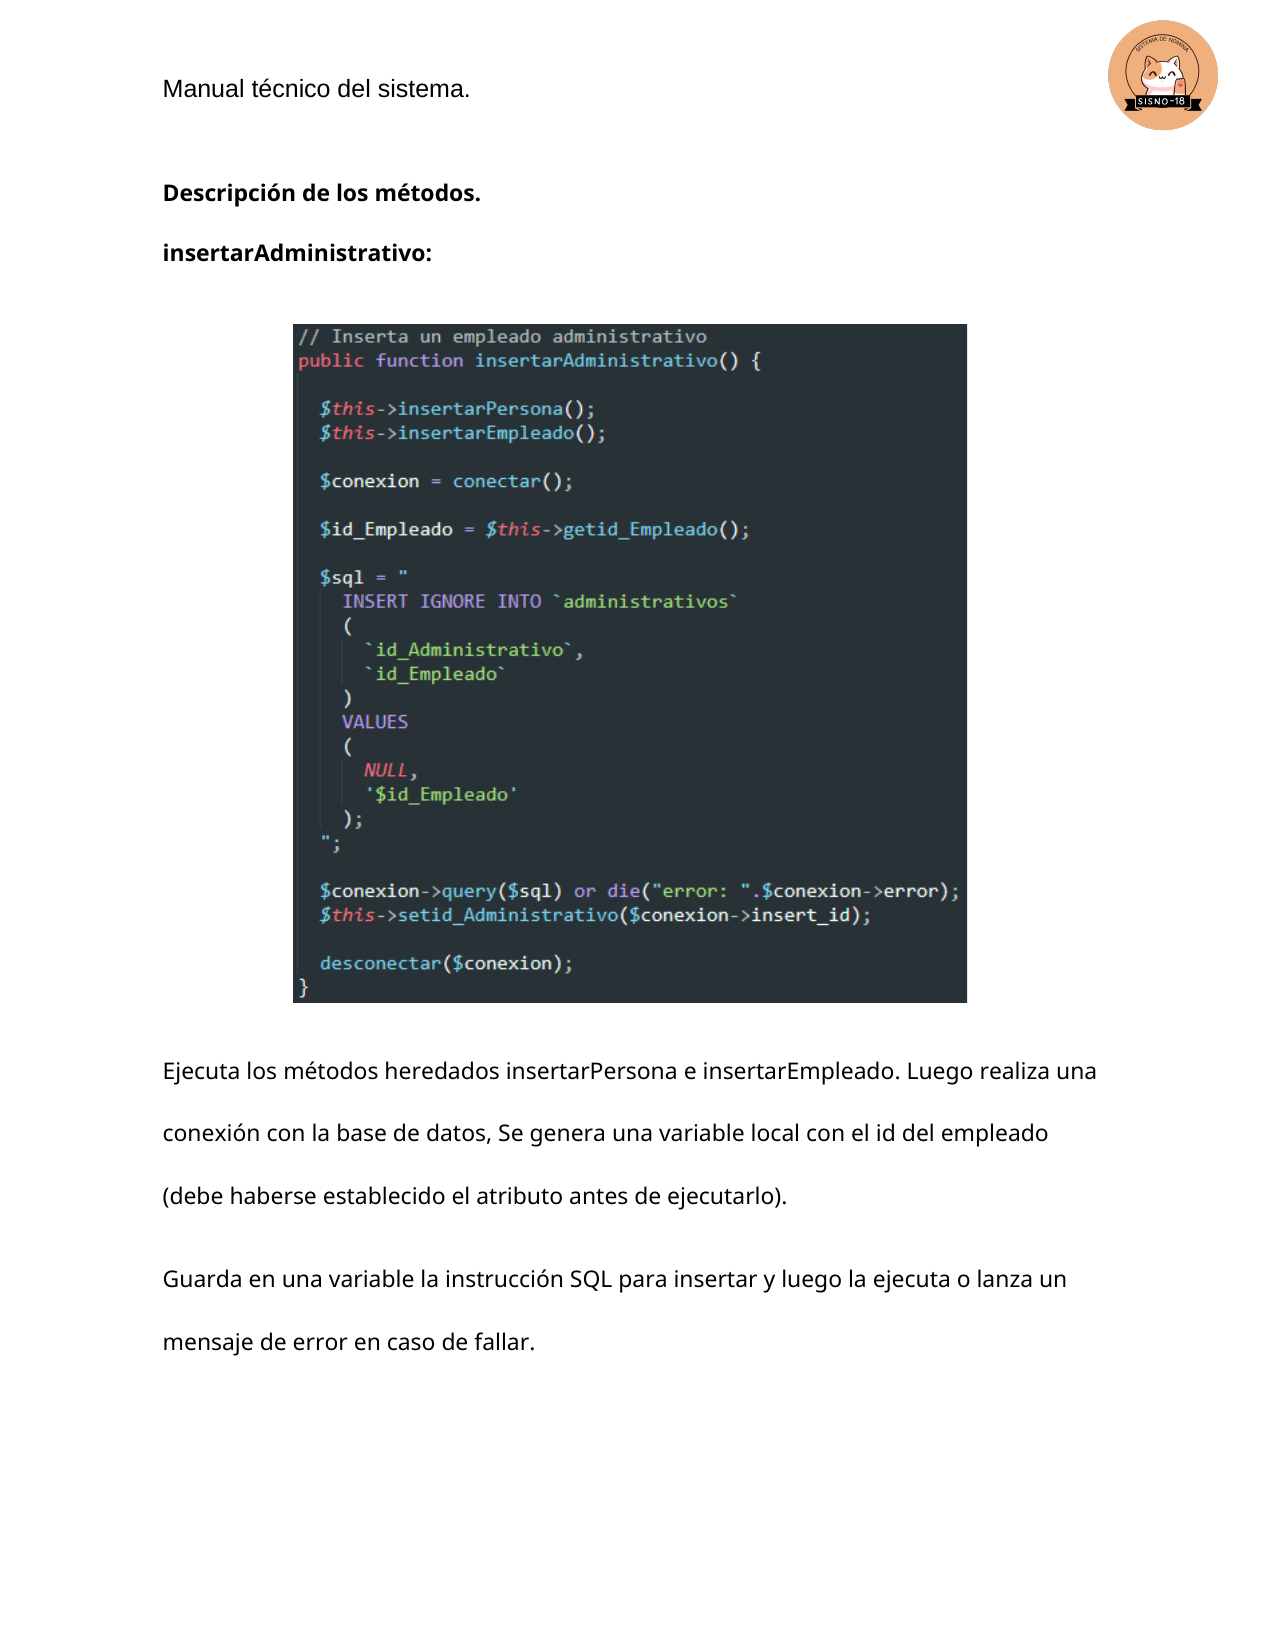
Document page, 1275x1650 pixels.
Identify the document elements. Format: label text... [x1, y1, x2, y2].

text Ejecuta los métodos heredados insertarPersona e insertarEmpleado. Luego realiza una conexión con la base de datos, Se genera una variable local con el id del empleado (debe haberse establecido el atributo antes de ejecutarlo). [162, 1055, 1098, 1211]
picture [293, 324, 968, 1003]
text insertarAdministrativo: [162, 237, 1098, 268]
text Guarda en una variable la instrucción SQL para insertar y luego la ejecuta o lanza un mensaje de error en caso de fallar. [162, 1263, 1098, 1357]
subtitle Descripción de los métodos. [162, 177, 1098, 208]
picture [1101, 12, 1225, 136]
